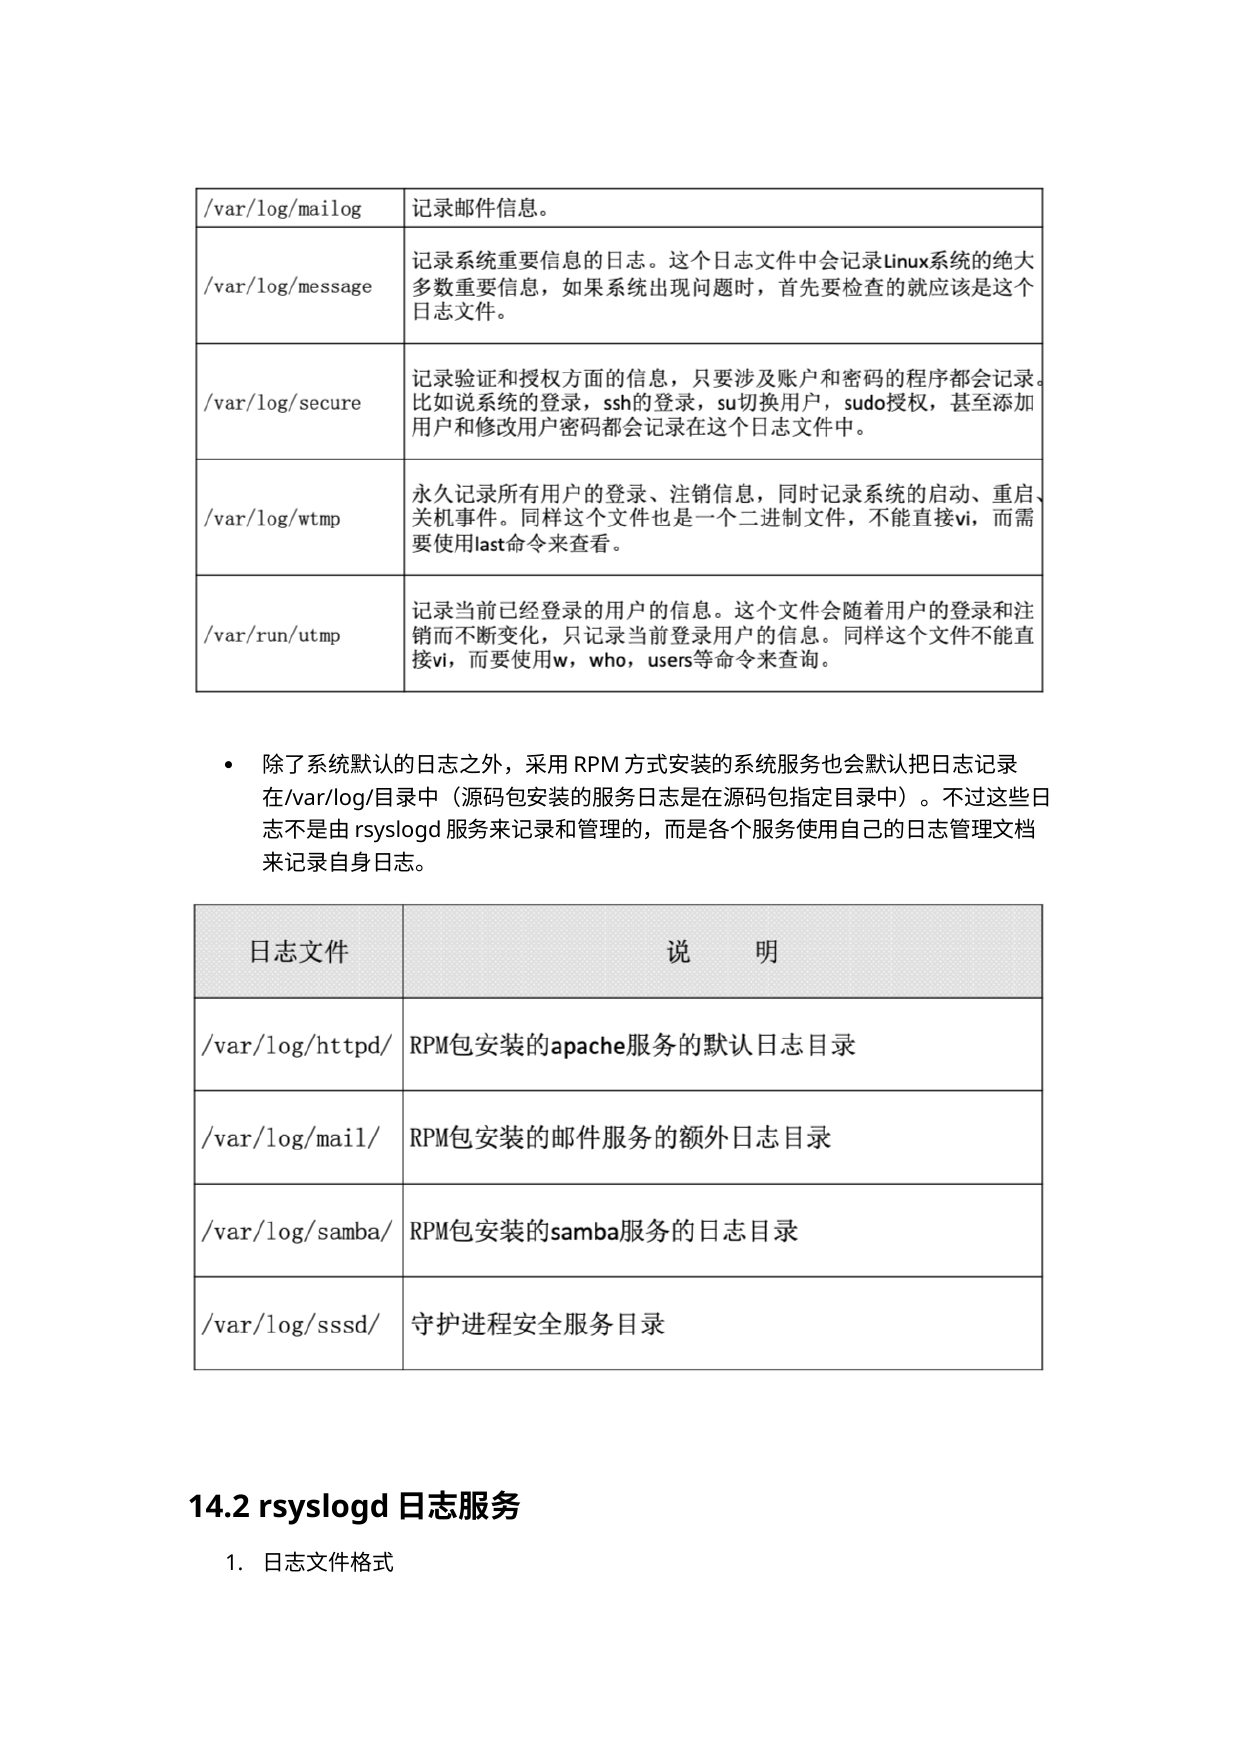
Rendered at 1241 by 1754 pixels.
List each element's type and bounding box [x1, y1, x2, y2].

picture [187, 177, 1053, 700]
picture [187, 892, 1053, 1382]
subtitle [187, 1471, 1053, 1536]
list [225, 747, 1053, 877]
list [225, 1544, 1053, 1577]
